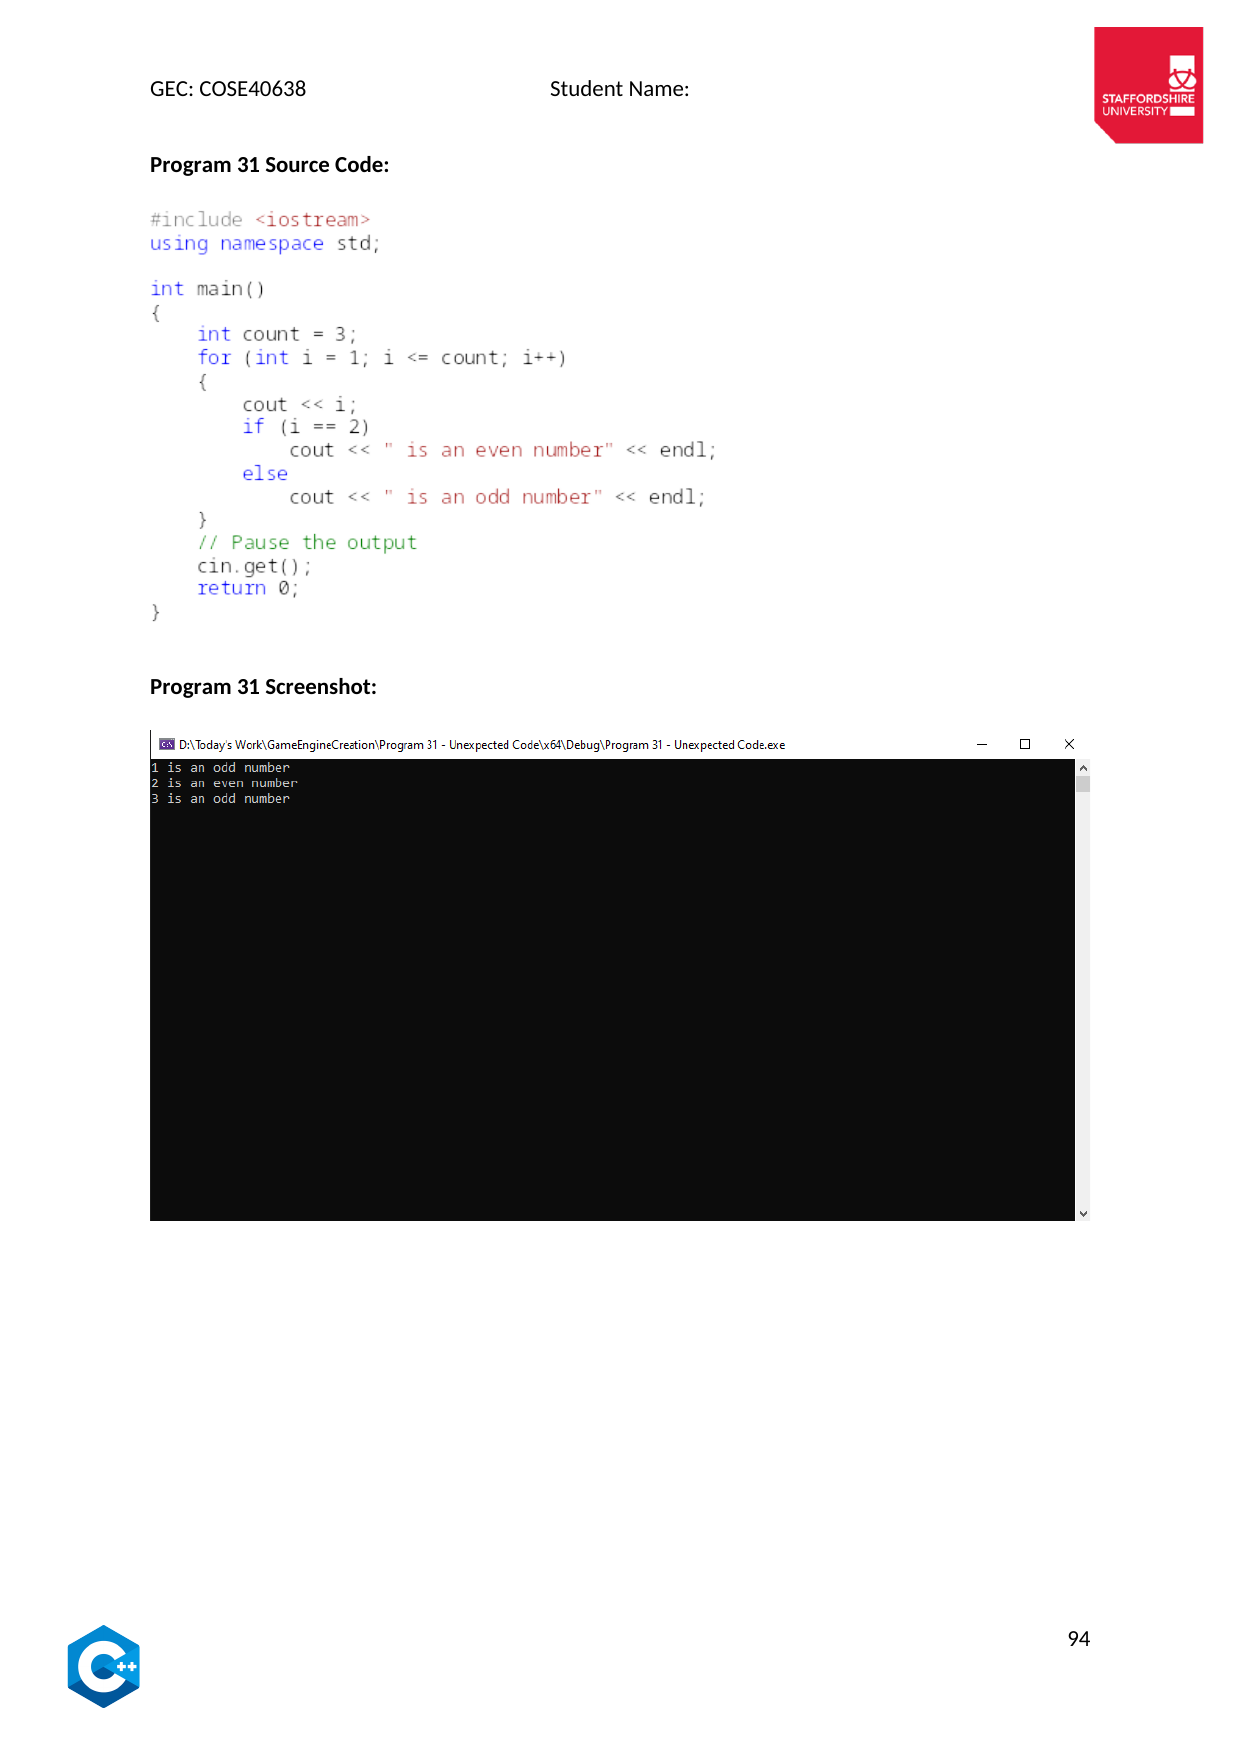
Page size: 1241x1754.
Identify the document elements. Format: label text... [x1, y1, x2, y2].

picture [53, 1625, 150, 1708]
text Program 31 Screenshot: [150, 672, 1090, 700]
text Program 31 Source Code: [150, 150, 1090, 178]
picture [150, 730, 1091, 1221]
picture [1088, 27, 1209, 148]
